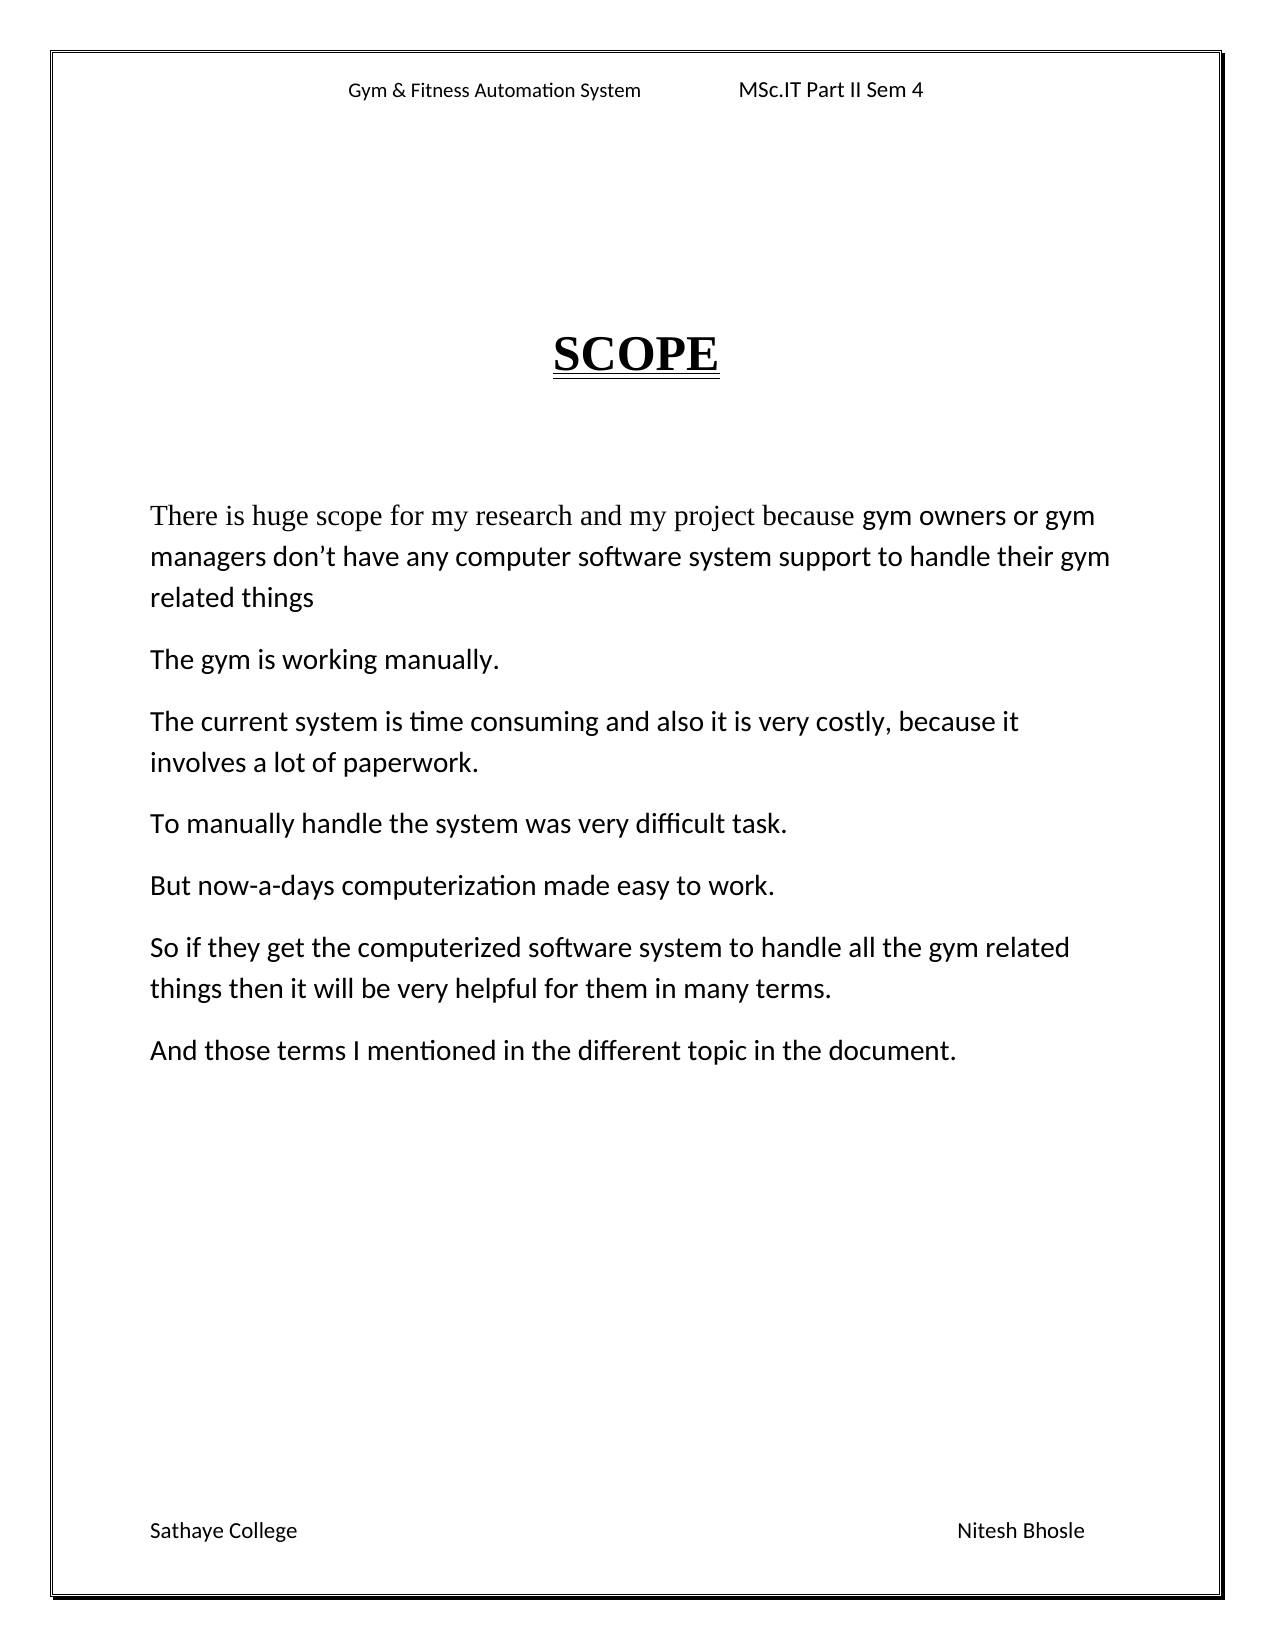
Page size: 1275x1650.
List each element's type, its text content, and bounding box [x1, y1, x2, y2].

text The gym is working manually. [150, 641, 1122, 677]
text SCOPE [150, 324, 1122, 381]
text And those terms I mentioned in the different topic in the document. [150, 1032, 1122, 1067]
text The current system is time consuming and also it is very costly, because it involves a lot of paperwork. [150, 703, 1122, 779]
text But now-a-days computerization made easy to work. [150, 867, 1122, 903]
text So if they get the computerized software system to handle all the gym related things then it will be very helpful for them in many terms. [150, 929, 1122, 1006]
text There is huge scope for my research and my project because gym owners or gym managers don’t have any computer software system support to handle their gym related things [150, 497, 1122, 615]
text To manually handle the system was very difficult task. [150, 806, 1122, 841]
